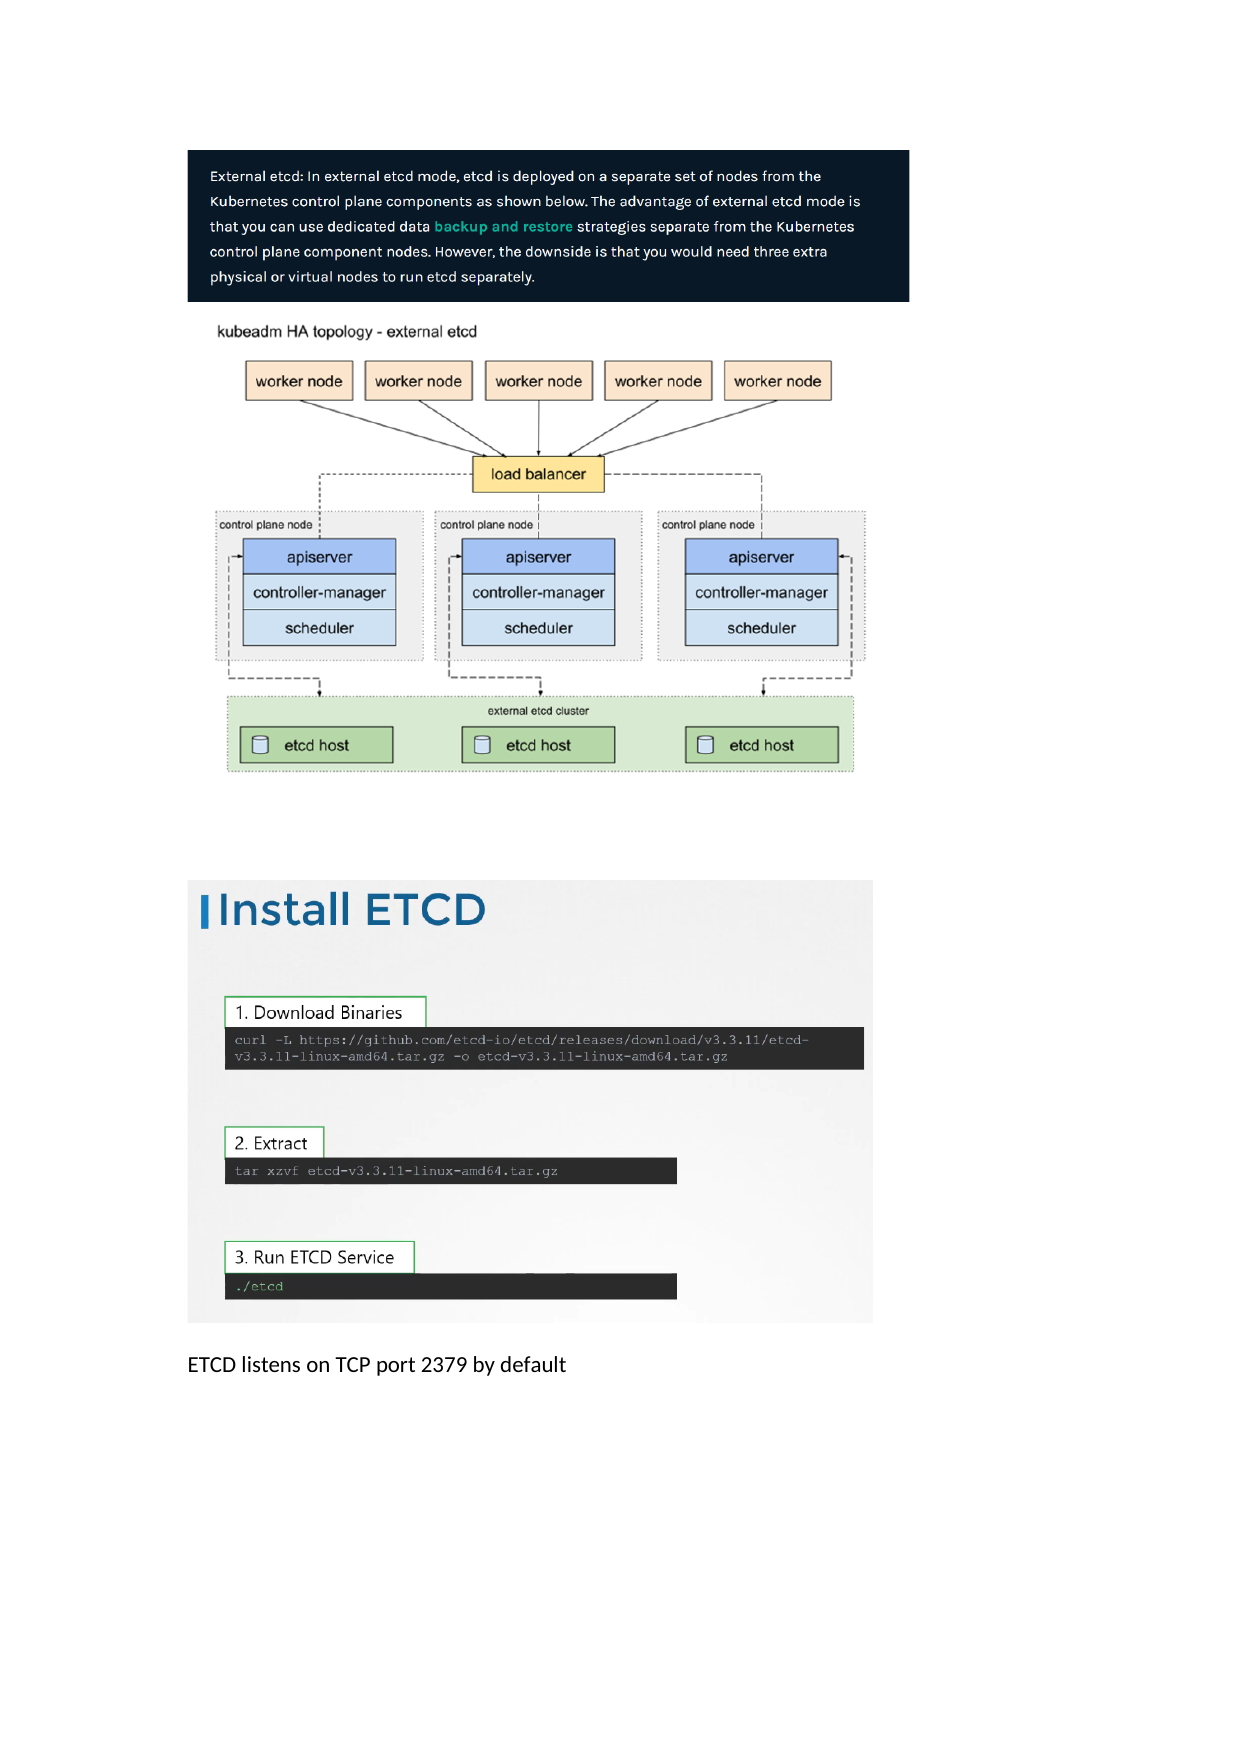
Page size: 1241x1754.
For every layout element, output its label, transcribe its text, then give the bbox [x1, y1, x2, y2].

picture [187, 150, 910, 796]
text ETCD listens on TCP port 2379 by default [187, 1351, 1053, 1379]
picture [187, 880, 873, 1323]
